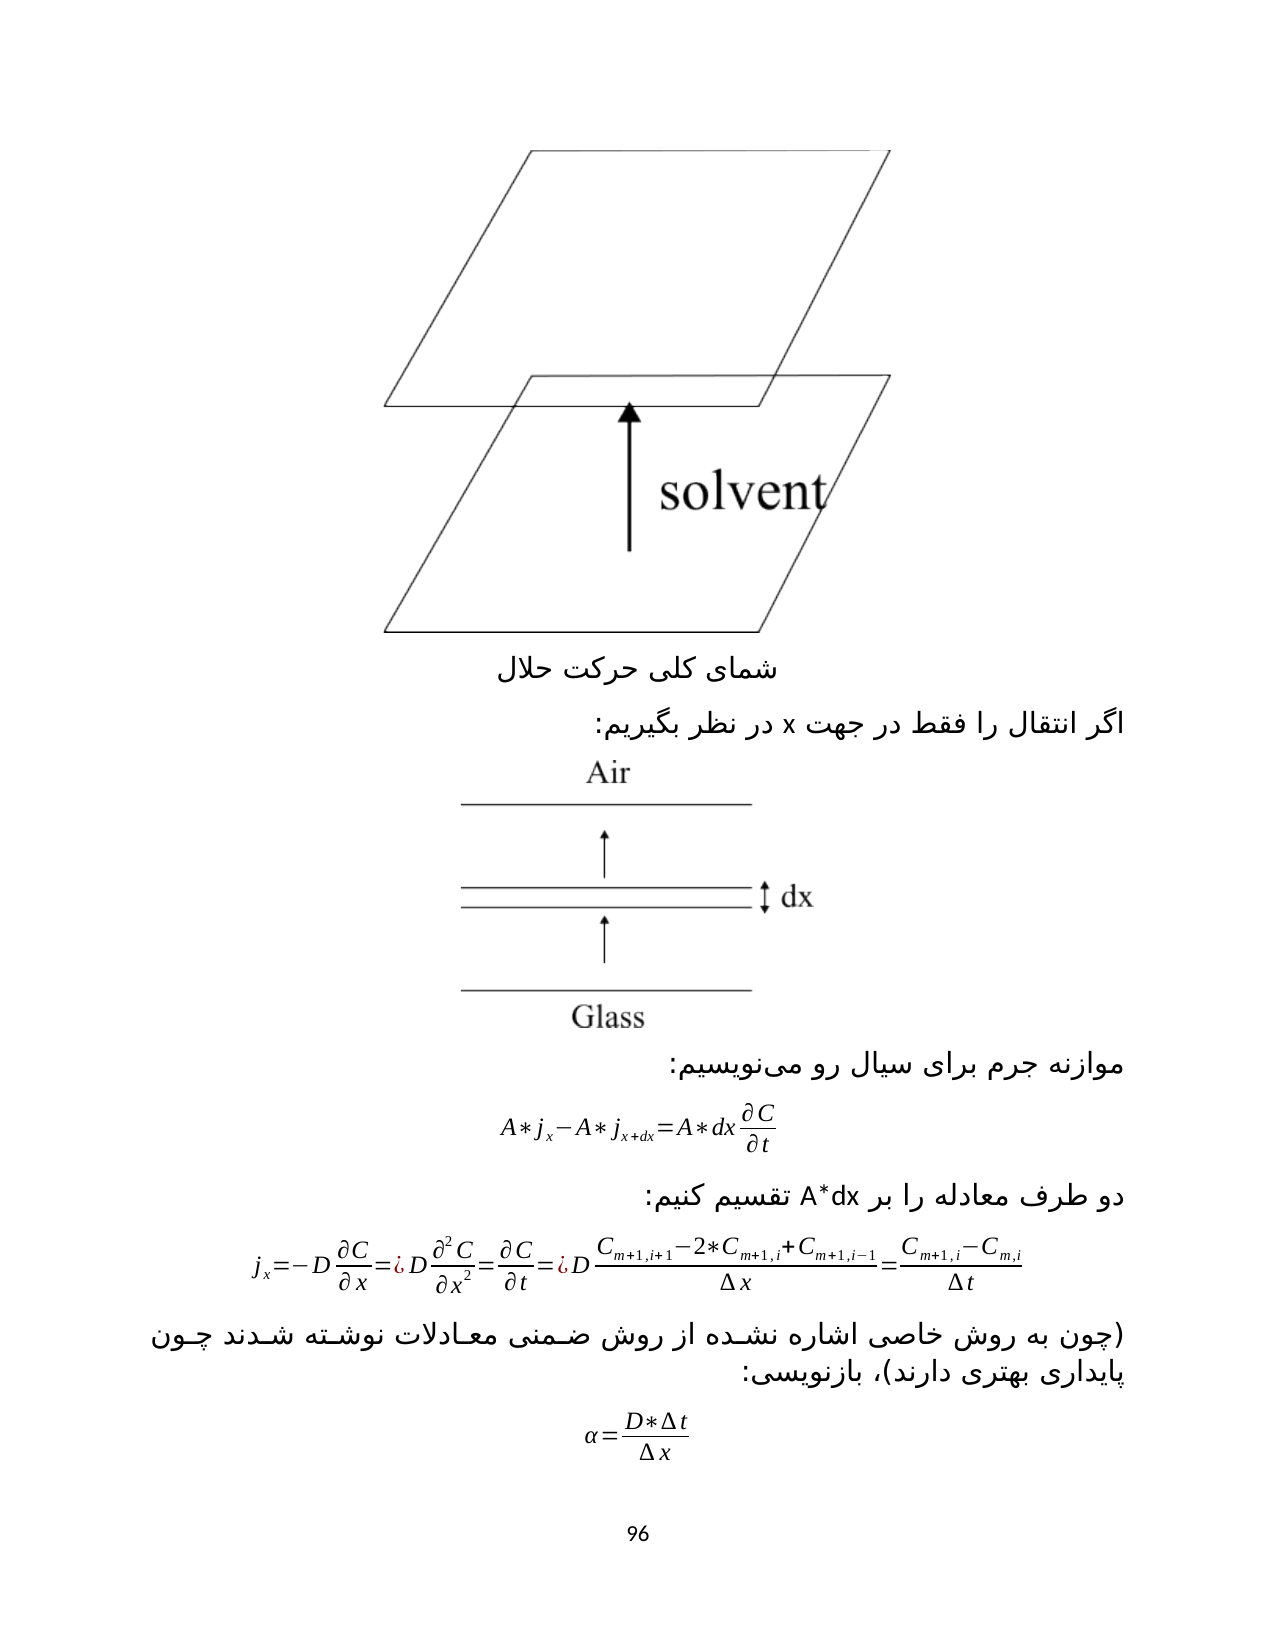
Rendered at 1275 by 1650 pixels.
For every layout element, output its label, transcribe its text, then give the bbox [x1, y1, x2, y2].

text (چون به روش خاصی اشاره نشده از روش ضمنی معادلات نوشته شدند چون پایداری بهتری دارند)، بازنویسی: [150, 1318, 1125, 1388]
text موازنه جرم برای سیال رو می‌نویسیم: [150, 1046, 1125, 1080]
picture [383, 150, 892, 633]
text دو طرف معادله را بر A*dx تقسیم کنیم: [150, 1177, 1125, 1213]
picture [460, 760, 814, 1028]
text اگر انتقال را فقط در جهت x در نظر بگیریم: [150, 705, 1125, 741]
text شمای کلی حرکت حلال [150, 652, 1125, 686]
